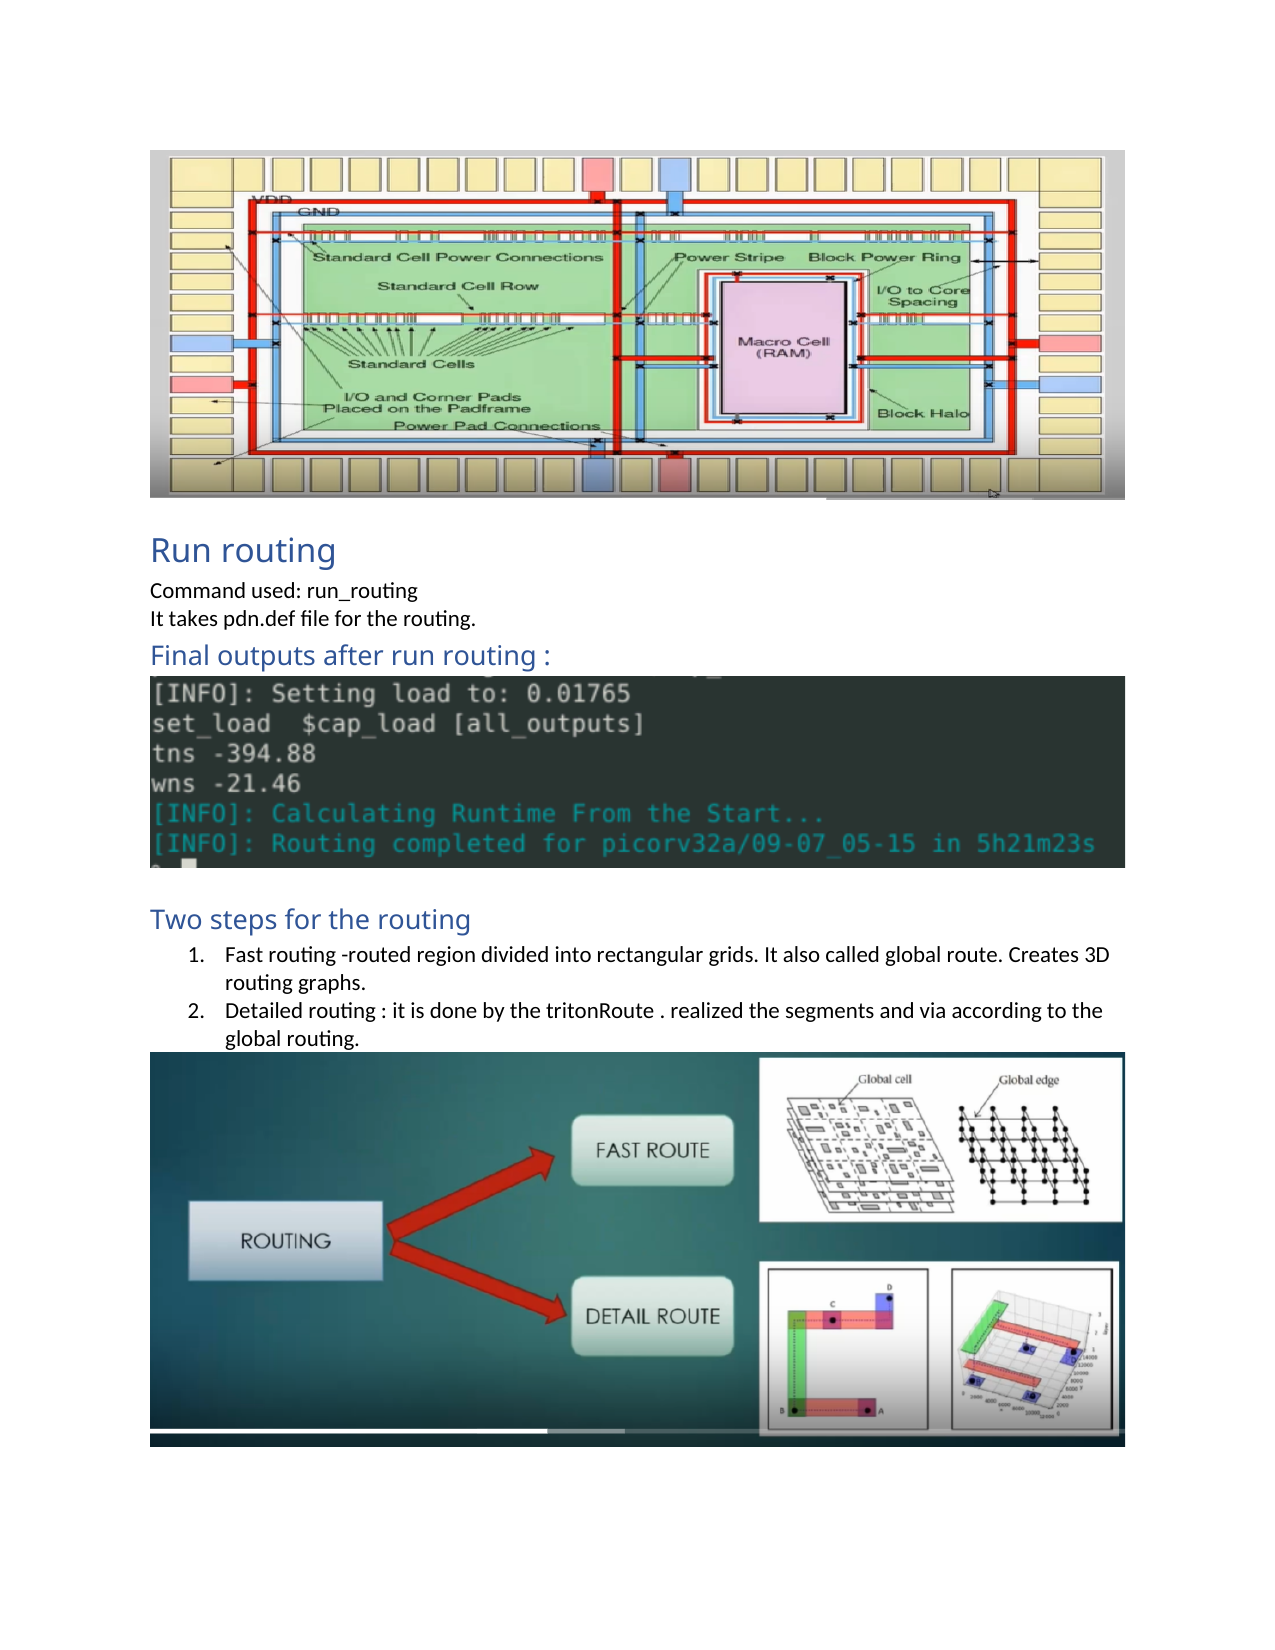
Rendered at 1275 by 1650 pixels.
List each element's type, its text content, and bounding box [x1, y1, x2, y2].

subtitle Two steps for the routing [150, 900, 1125, 937]
text Command used: run_routing [150, 576, 1125, 604]
text It takes pdn.def file for the routing. [150, 604, 1125, 632]
picture [150, 150, 1125, 500]
subtitle Run routing [150, 527, 1125, 573]
list Detailed routing : it is done by the tritonRoute . realized the segments and via according to the global routing. [187, 996, 1125, 1052]
subtitle Final outputs after run routing : [150, 636, 1125, 673]
picture [150, 676, 1125, 868]
picture [150, 1052, 1125, 1447]
list Fast routing -routed region divided into rectangular grids. It also called global route. Creates 3D routing graphs. [187, 940, 1125, 996]
